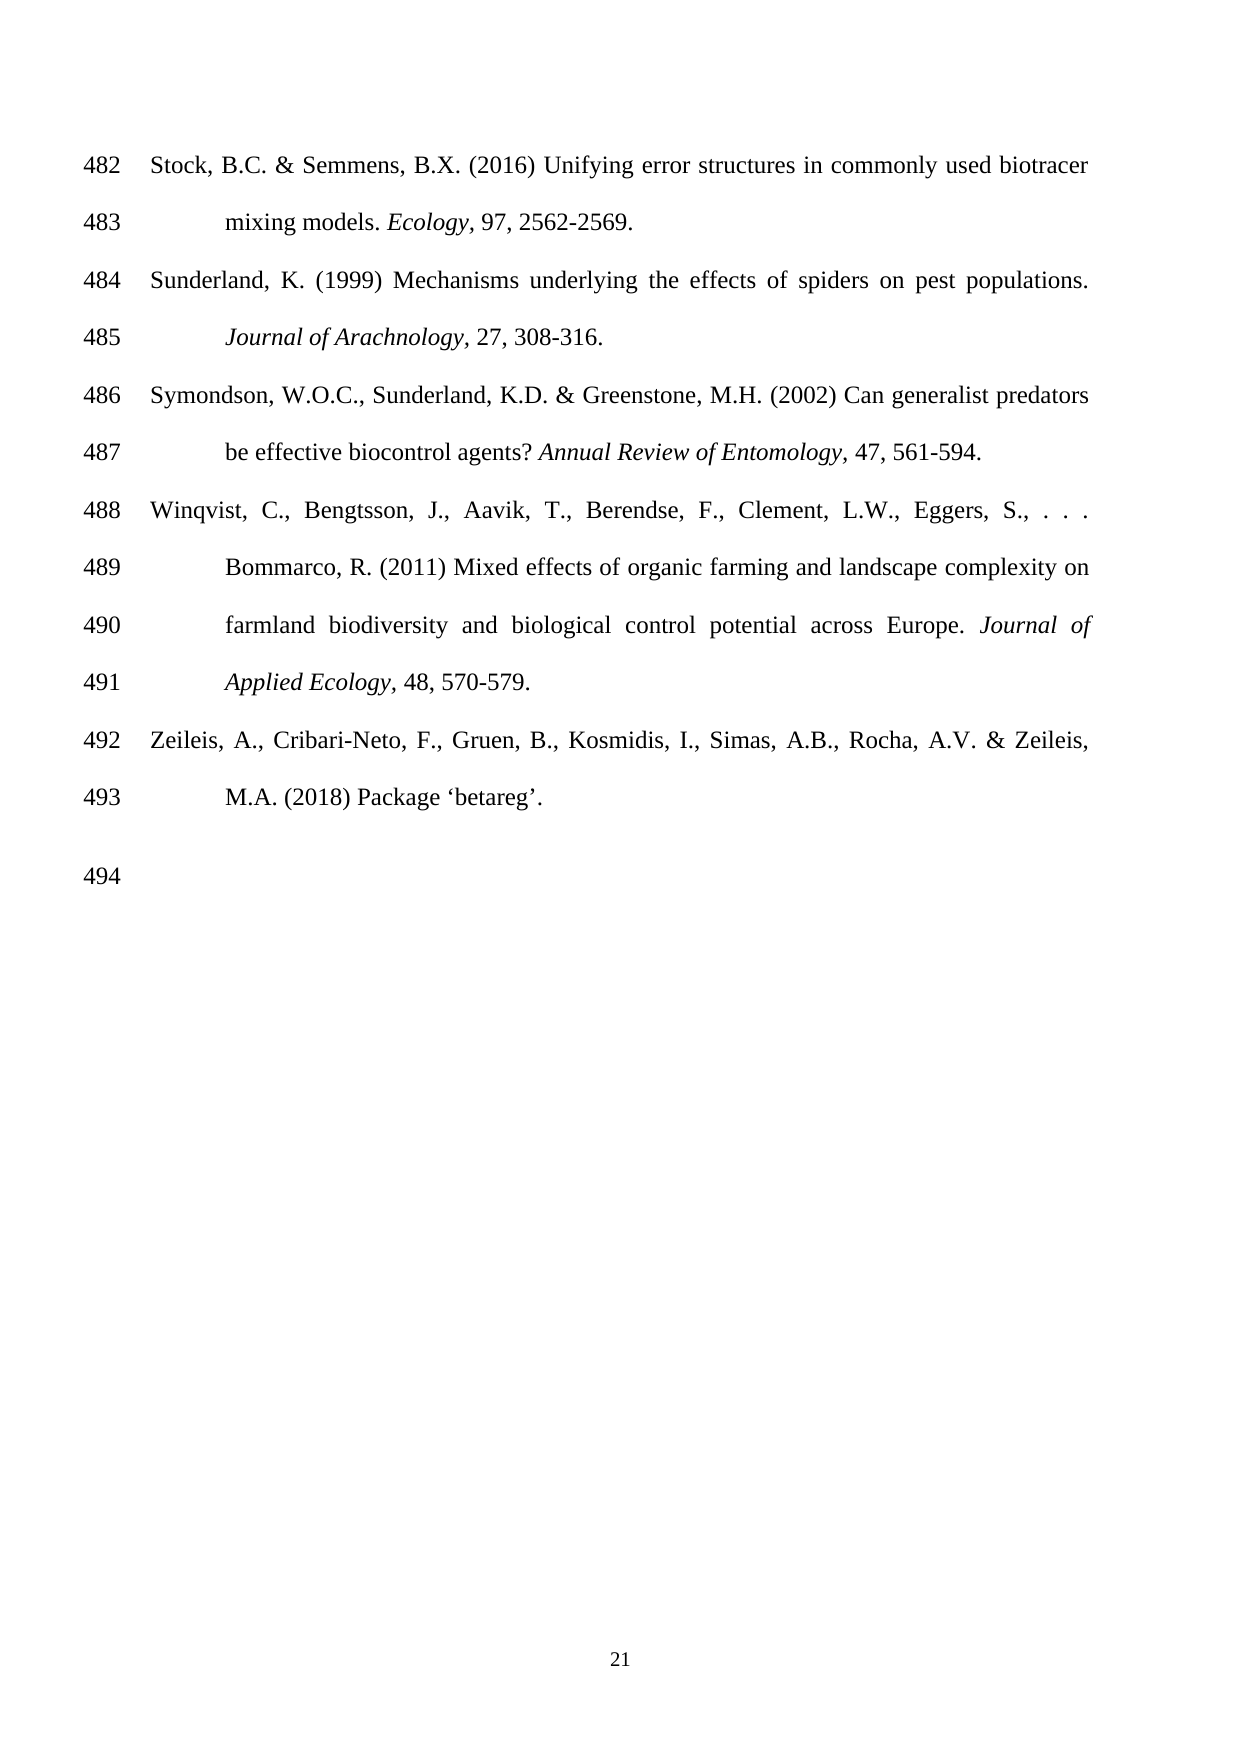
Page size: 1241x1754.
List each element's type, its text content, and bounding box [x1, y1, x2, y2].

text Symondson, W.O.C., Sunderland, K.D. & Greenstone, M.H. (2002) Can generalist predators be effective biocontrol agents? Annual Review of Entomology, 47, 561-594. [150, 380, 1090, 466]
text Sunderland, K. (1999) Mechanisms underlying the effects of spiders on pest populations. Journal of Arachnology, 27, 308-316. [150, 265, 1090, 351]
text Winqvist, C., Bengtsson, J., Aavik, T., Berendse, F., Clement, L.W., Eggers, S., . . . Bommarco, R. (2011) Mixed effects of organic farming and landscape complexity on farmland biodiversity and biological control potential across Europe. Journal of Applied Ecology, 48, 570-579. [150, 495, 1090, 696]
text Zeileis, A., Cribari-Neto, F., Gruen, B., Kosmidis, I., Simas, A.B., Rocha, A.V. & Zeileis, M.A. (2018) Package ‘betareg’. [150, 725, 1090, 811]
text Stock, B.C. & Semmens, B.X. (2016) Unifying error structures in commonly used biotracer mixing models. Ecology, 97, 2562-2569. [150, 150, 1090, 236]
